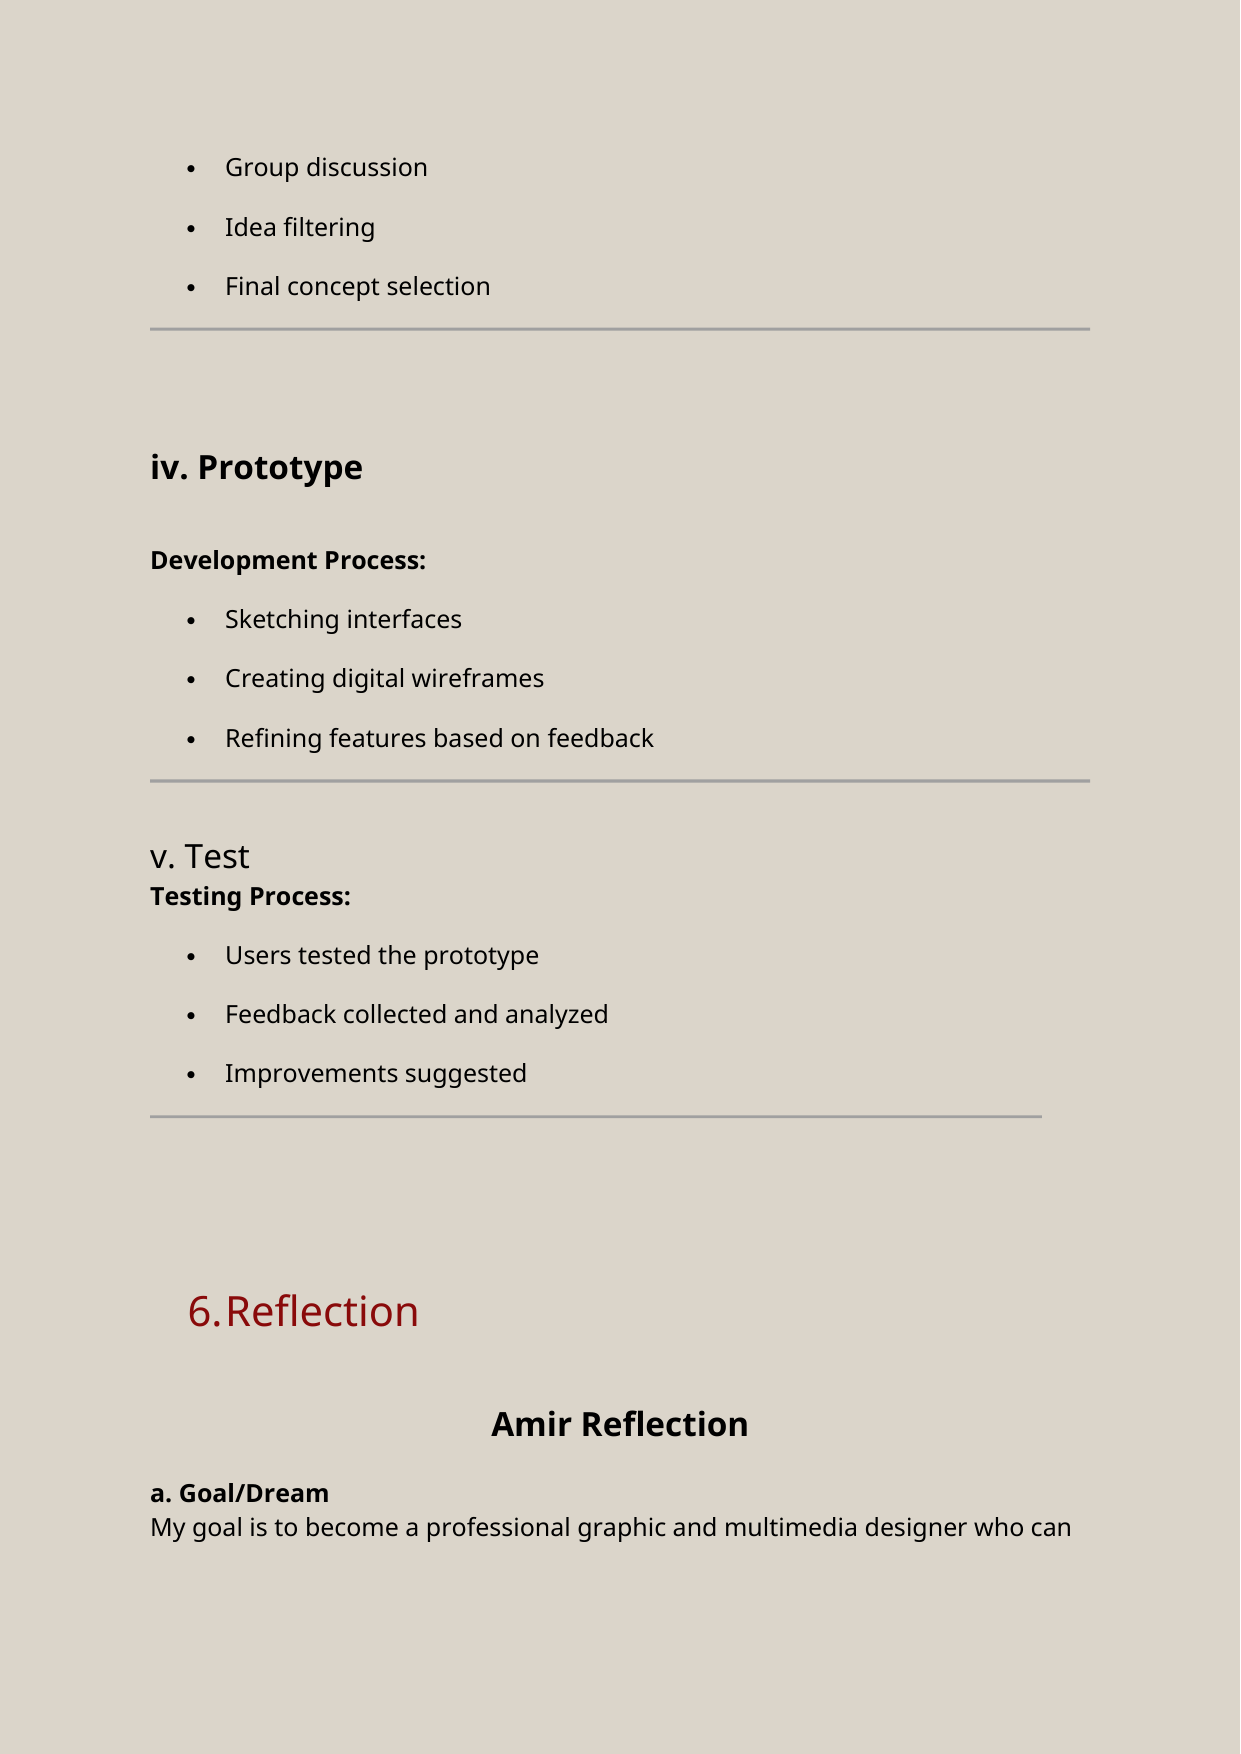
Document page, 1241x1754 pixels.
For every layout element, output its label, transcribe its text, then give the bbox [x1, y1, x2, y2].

subtitle Reflection [187, 1282, 1090, 1339]
text Development Process: [150, 543, 1090, 577]
list Idea filtering [187, 209, 1090, 243]
list Feedback collected and analyzed [187, 997, 1090, 1031]
text Testing Process: [150, 879, 1090, 913]
list Final concept selection [187, 268, 1090, 302]
list Users tested the prototype [187, 938, 1090, 972]
list Group discussion [187, 150, 1090, 184]
subtitle Amir Reflection [150, 1401, 1090, 1447]
list Sketching interfaces [187, 602, 1090, 636]
subtitle iv. Prototype [150, 443, 1090, 489]
subtitle v. Test [150, 833, 1090, 879]
list Refining features based on feedback [187, 720, 1090, 754]
list Improvements suggested [187, 1056, 1090, 1090]
list Creating digital wireframes [187, 661, 1090, 695]
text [150, 1476, 1090, 1544]
